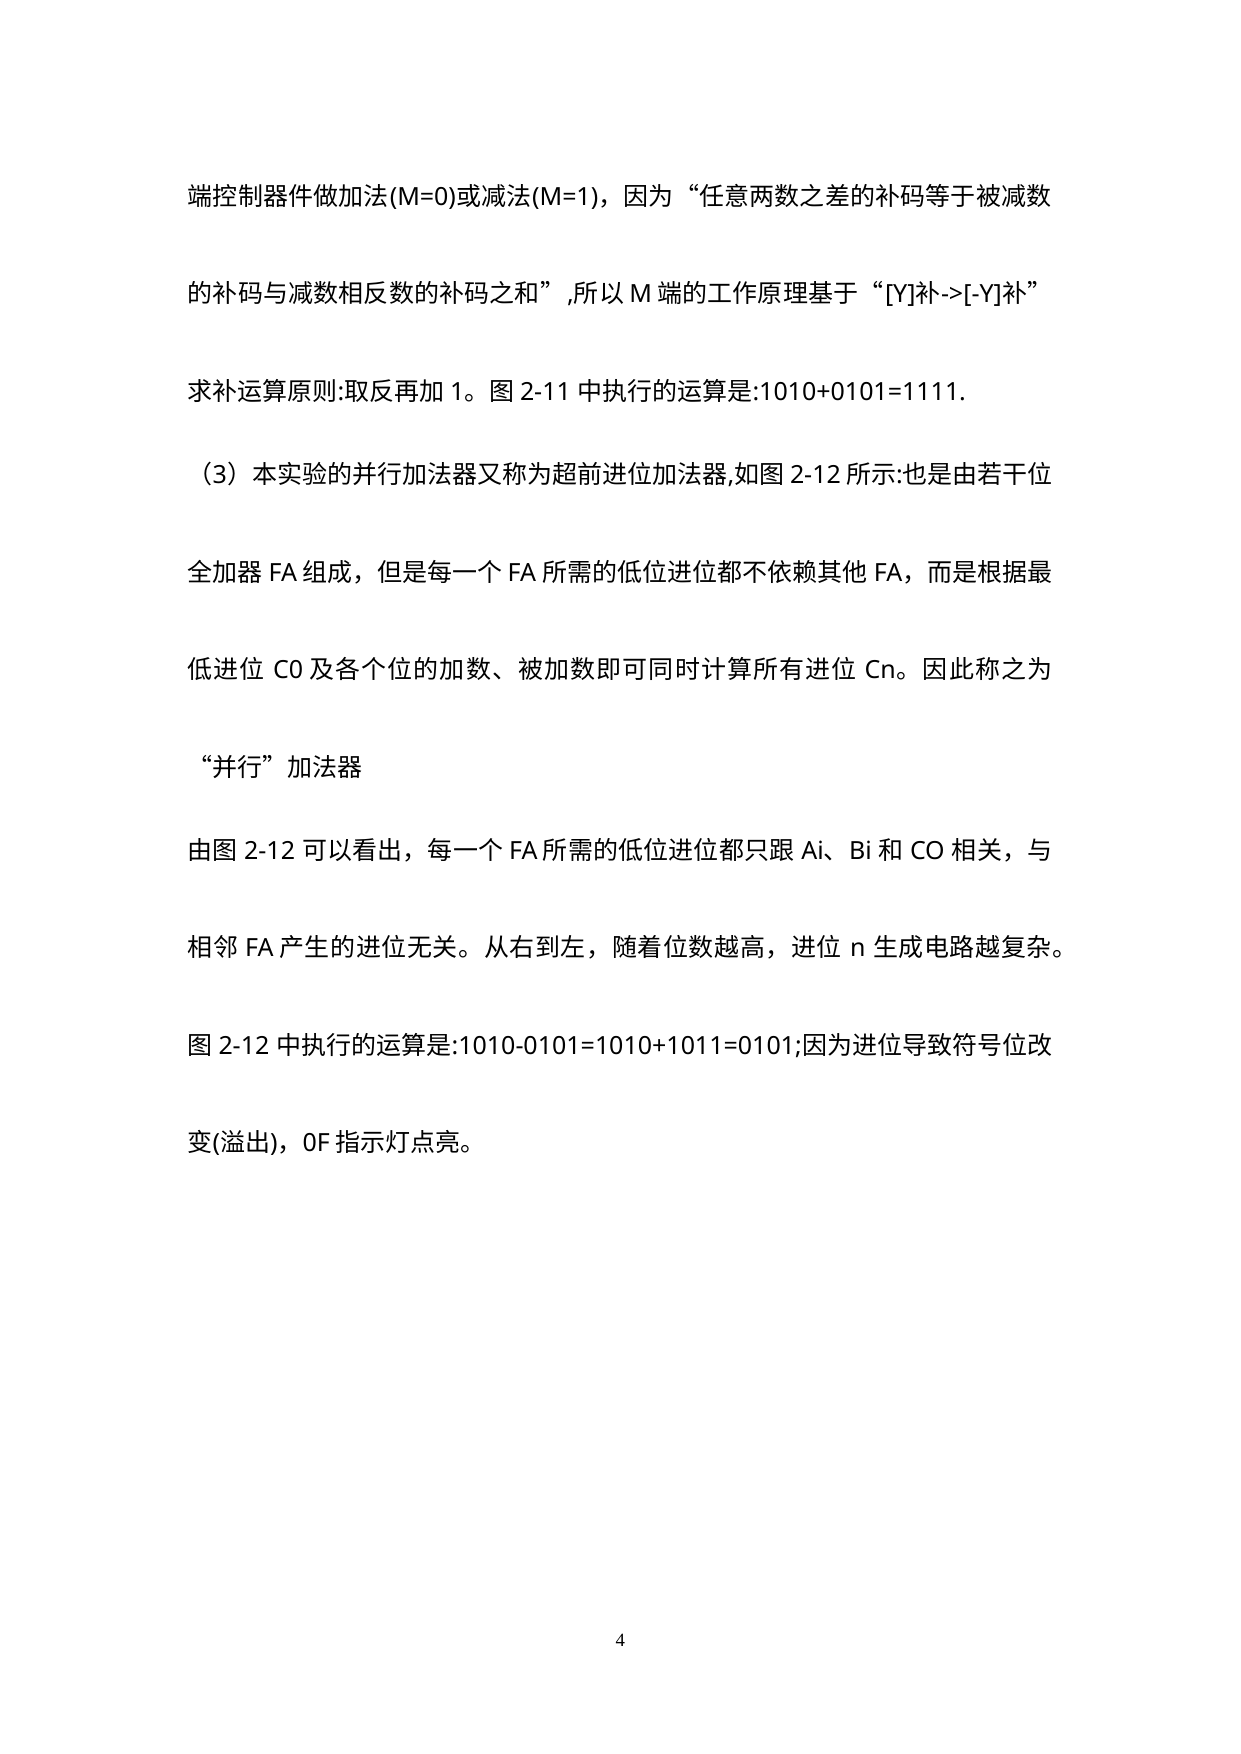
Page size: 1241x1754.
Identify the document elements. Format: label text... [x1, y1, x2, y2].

text 由图 2-12 可以看出，每一个FA所需的低位进位都只跟 Ai、Bi 和 CO 相关，与相邻 FA产生的进位无关。从右到左，随着位数越高，进位 n 生成电路越复杂。图 2-12 中执行的运算是:1010-0101=1010+1011=0101;因为进位导致符号位改变(溢出)，0F指示灯点亮。 [187, 816, 1053, 1173]
list 本实验的并行加法器又称为超前进位加法器,如图 2-12所示:也是由若干位全加器 FA组成，但是每一个FA 所需的低位进位都不依赖其他 FA，而是根据最低进位 C0及各个位的加数、被加数即可同时计算所有进位Cn。因此称之为“并行”加法器 [187, 440, 1053, 798]
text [187, 162, 1053, 422]
